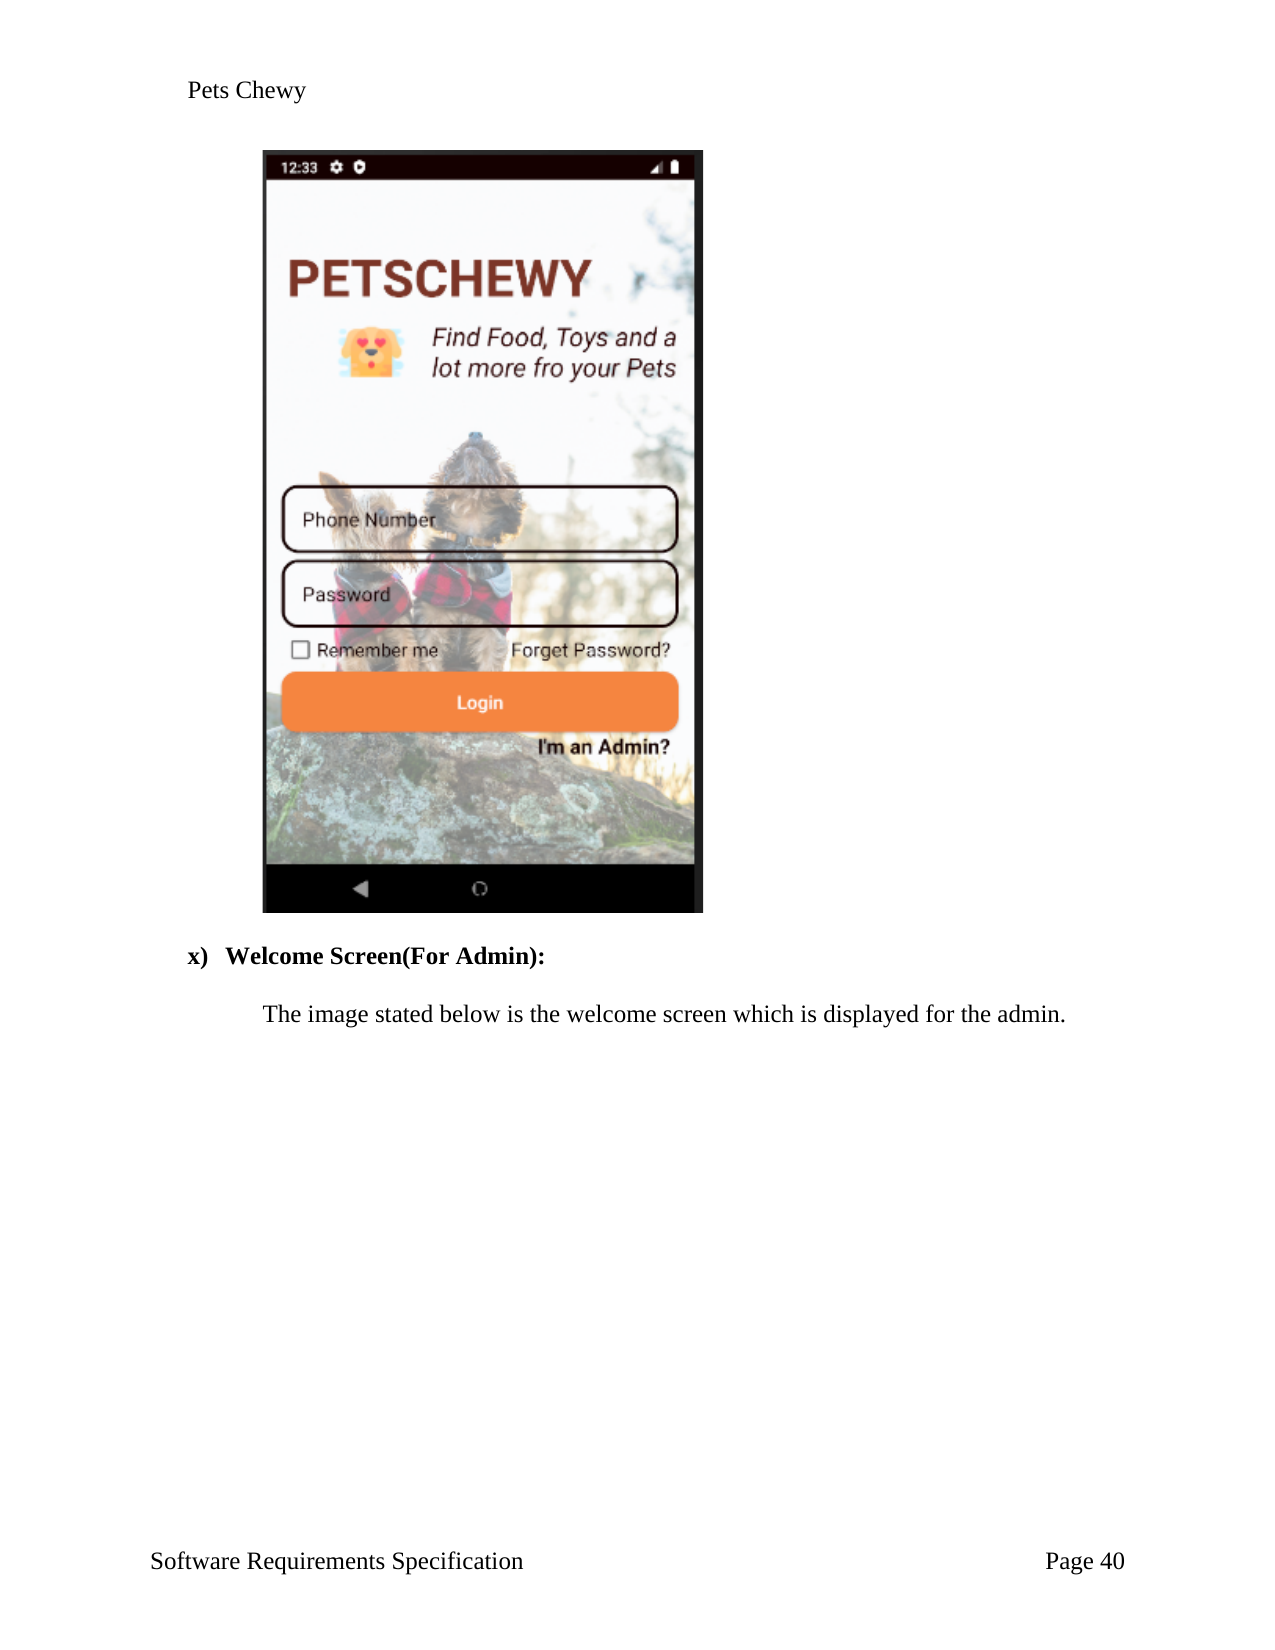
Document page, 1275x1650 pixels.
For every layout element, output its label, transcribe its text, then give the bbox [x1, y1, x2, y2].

list The image stated below is the welcome screen which is displayed for the admin. [262, 999, 1125, 1027]
list Welcome Screen(For Admin): [187, 941, 1125, 970]
picture [262, 150, 704, 913]
